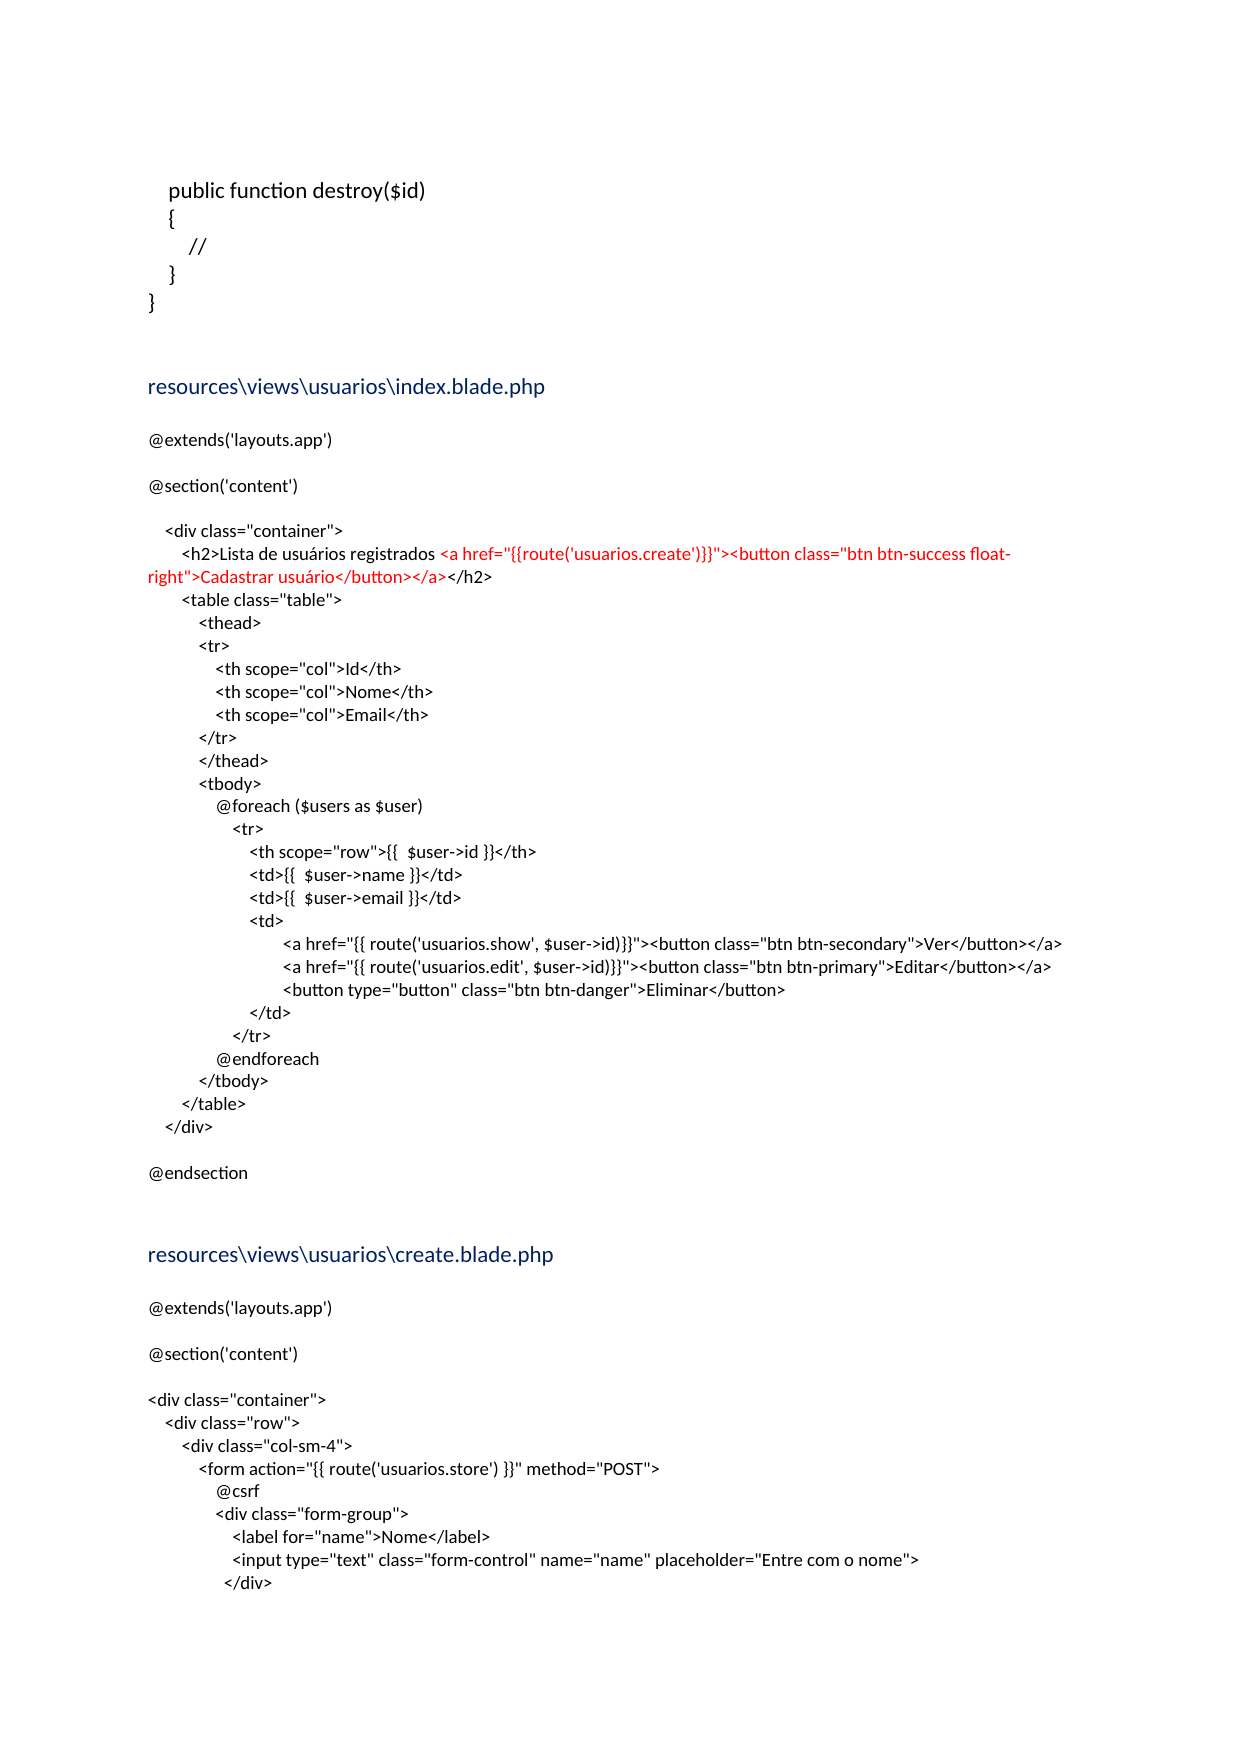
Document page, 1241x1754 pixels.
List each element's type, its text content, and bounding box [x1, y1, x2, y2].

text <table class="table"> [148, 588, 1092, 611]
text </thead> [148, 749, 1092, 772]
text </div> [148, 1571, 1092, 1594]
text <div class="container"> [148, 1388, 1092, 1411]
text @extends('layouts.app') [148, 1296, 1092, 1319]
text <div class="col-sm-4"> [148, 1434, 1092, 1457]
text // [148, 232, 1092, 260]
text <form action="{{ route('usuarios.store') }}" method="POST"> [148, 1457, 1092, 1479]
text </td> [148, 1001, 1092, 1024]
text <a href="{{ route('usuarios.show', $user->id)}}"><button class="btn btn-secondary">Ver</button></a> [148, 932, 1092, 955]
text <h2>Lista de usuários registrados <a href="{{route('usuarios.create')}}"><button class="btn btn-success float-right">Cadastrar usuário</button></a></h2> [148, 542, 1092, 588]
text <label for="name">Nome</label> [148, 1525, 1092, 1548]
text <div class="container"> [148, 519, 1092, 542]
text <input type="text" class="form-control" name="name" placeholder="Entre com o nome"> [148, 1548, 1092, 1571]
text <th scope="row">{{ $user->id }}</th> [148, 840, 1092, 863]
text <button type="button" class="btn btn-danger">Eliminar</button> [148, 978, 1092, 1001]
text </tr> [148, 726, 1092, 749]
text <tr> [148, 817, 1092, 840]
text </tbody> [148, 1069, 1092, 1092]
text <th scope="col">Nome</th> [148, 680, 1092, 703]
text <tbody> [148, 772, 1092, 794]
text <td>{{ $user->email }}</td> [148, 886, 1092, 909]
text <div class="form-group"> [148, 1502, 1092, 1525]
text @endforeach [148, 1047, 1092, 1069]
text resources\views\usuarios\create.blade.php [148, 1240, 1092, 1268]
text </tr> [148, 1024, 1092, 1047]
text <div class="row"> [148, 1411, 1092, 1434]
text </div> [148, 1115, 1092, 1138]
text </table> [148, 1092, 1092, 1115]
text <thead> [148, 611, 1092, 634]
text <a href="{{ route('usuarios.edit', $user->id)}}"><button class="btn btn-primary">Editar</button></a> [148, 955, 1092, 978]
text @extends('layouts.app') [148, 428, 1092, 451]
text @csrf [148, 1479, 1092, 1502]
text { [148, 204, 1092, 232]
text <th scope="col">Id</th> [148, 657, 1092, 680]
text @section('content') [148, 474, 1092, 497]
text public function destroy($id) [148, 176, 1092, 204]
text @section('content') [148, 1342, 1092, 1365]
text <td> [148, 909, 1092, 932]
text } [148, 260, 1092, 288]
text <tr> [148, 634, 1092, 657]
text @endsection [148, 1161, 1092, 1184]
text @foreach ($users as $user) [148, 794, 1092, 817]
text <th scope="col">Email</th> [148, 703, 1092, 726]
text resources\views\usuarios\index.blade.php [148, 372, 1092, 400]
text <td>{{ $user->name }}</td> [148, 863, 1092, 886]
text } [148, 288, 1092, 316]
